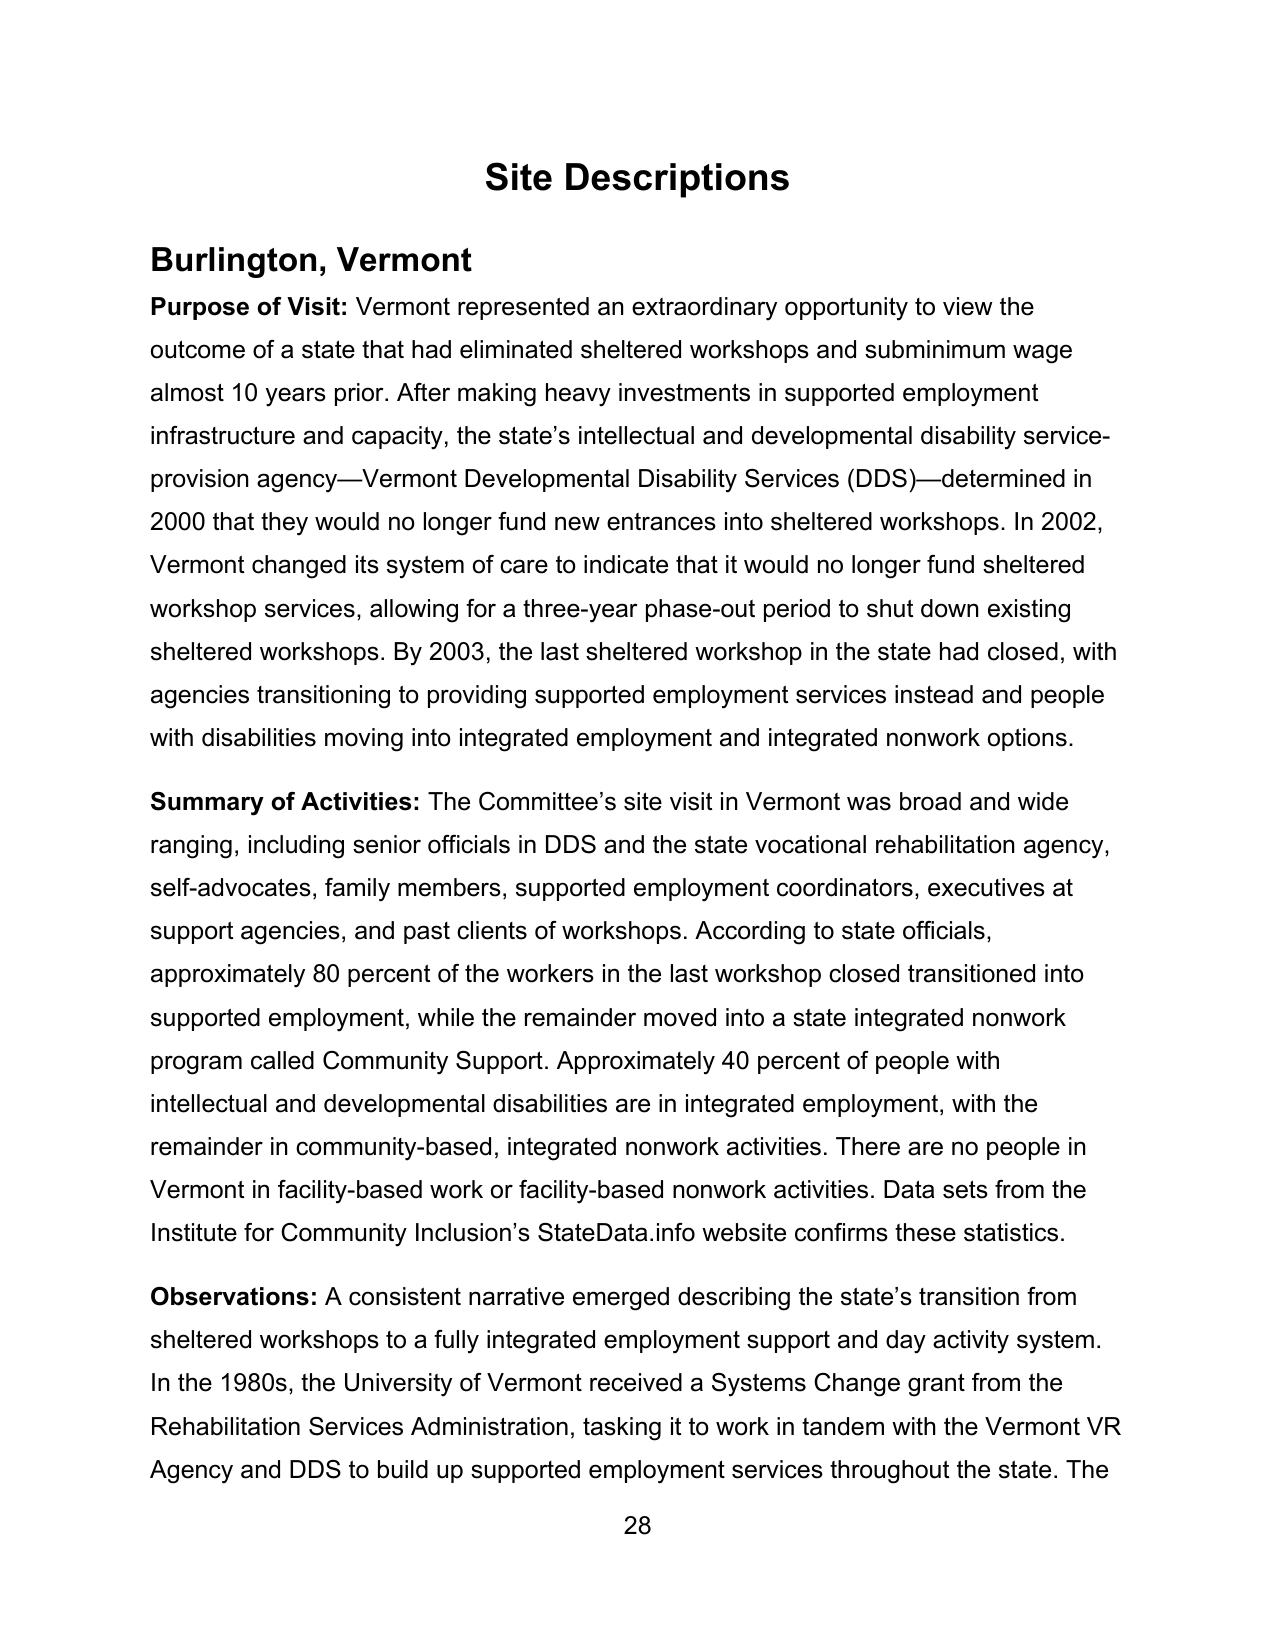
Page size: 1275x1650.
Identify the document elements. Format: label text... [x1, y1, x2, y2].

subtitle Burlington, Vermont [150, 242, 1125, 279]
text Purpose of Visit: Vermont represented an extraordinary opportunity to view the outcome of a state that had eliminated sheltered workshops and subminimum wage almost 10 years prior. After making heavy investments in supported employment infrastructure and capacity, the state’s intellectual and developmental disability service-provision agency—Vermont Developmental Disability Services (DDS)—determined in 2000 that they would no longer fund new entrances into sheltered workshops. In 2002, Vermont changed its system of care to indicate that it would no longer fund sheltered workshop services, allowing for a three-year phase-out period to shut down existing sheltered workshops. By 2003, the last sheltered workshop in the state had closed, with agencies transitioning to providing supported employment services instead and people with disabilities moving into integrated employment and integrated nonwork options. [150, 292, 1125, 752]
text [150, 1282, 1125, 1483]
subtitle Site Descriptions [150, 150, 1125, 200]
text Summary of Activities: The Committee’s site visit in Vermont was broad and wide ranging, including senior officials in DDS and the state vocational rehabilitation agency, self-advocates, family members, supported employment coordinators, executives at support agencies, and past clients of workshops. According to state officials, approximately 80 percent of the workers in the last workshop closed transitioned into supported employment, while the remainder moved into a state integrated nonwork program called Community Support. Approximately 40 percent of people with intellectual and developmental disabilities are in integrated employment, with the remainder in community-based, integrated nonwork activities. There are no people in Vermont in facility-based work or facility-based nonwork activities. Data sets from the Institute for Community Inclusion’s StateData.info website confirms these statistics. [150, 787, 1125, 1247]
